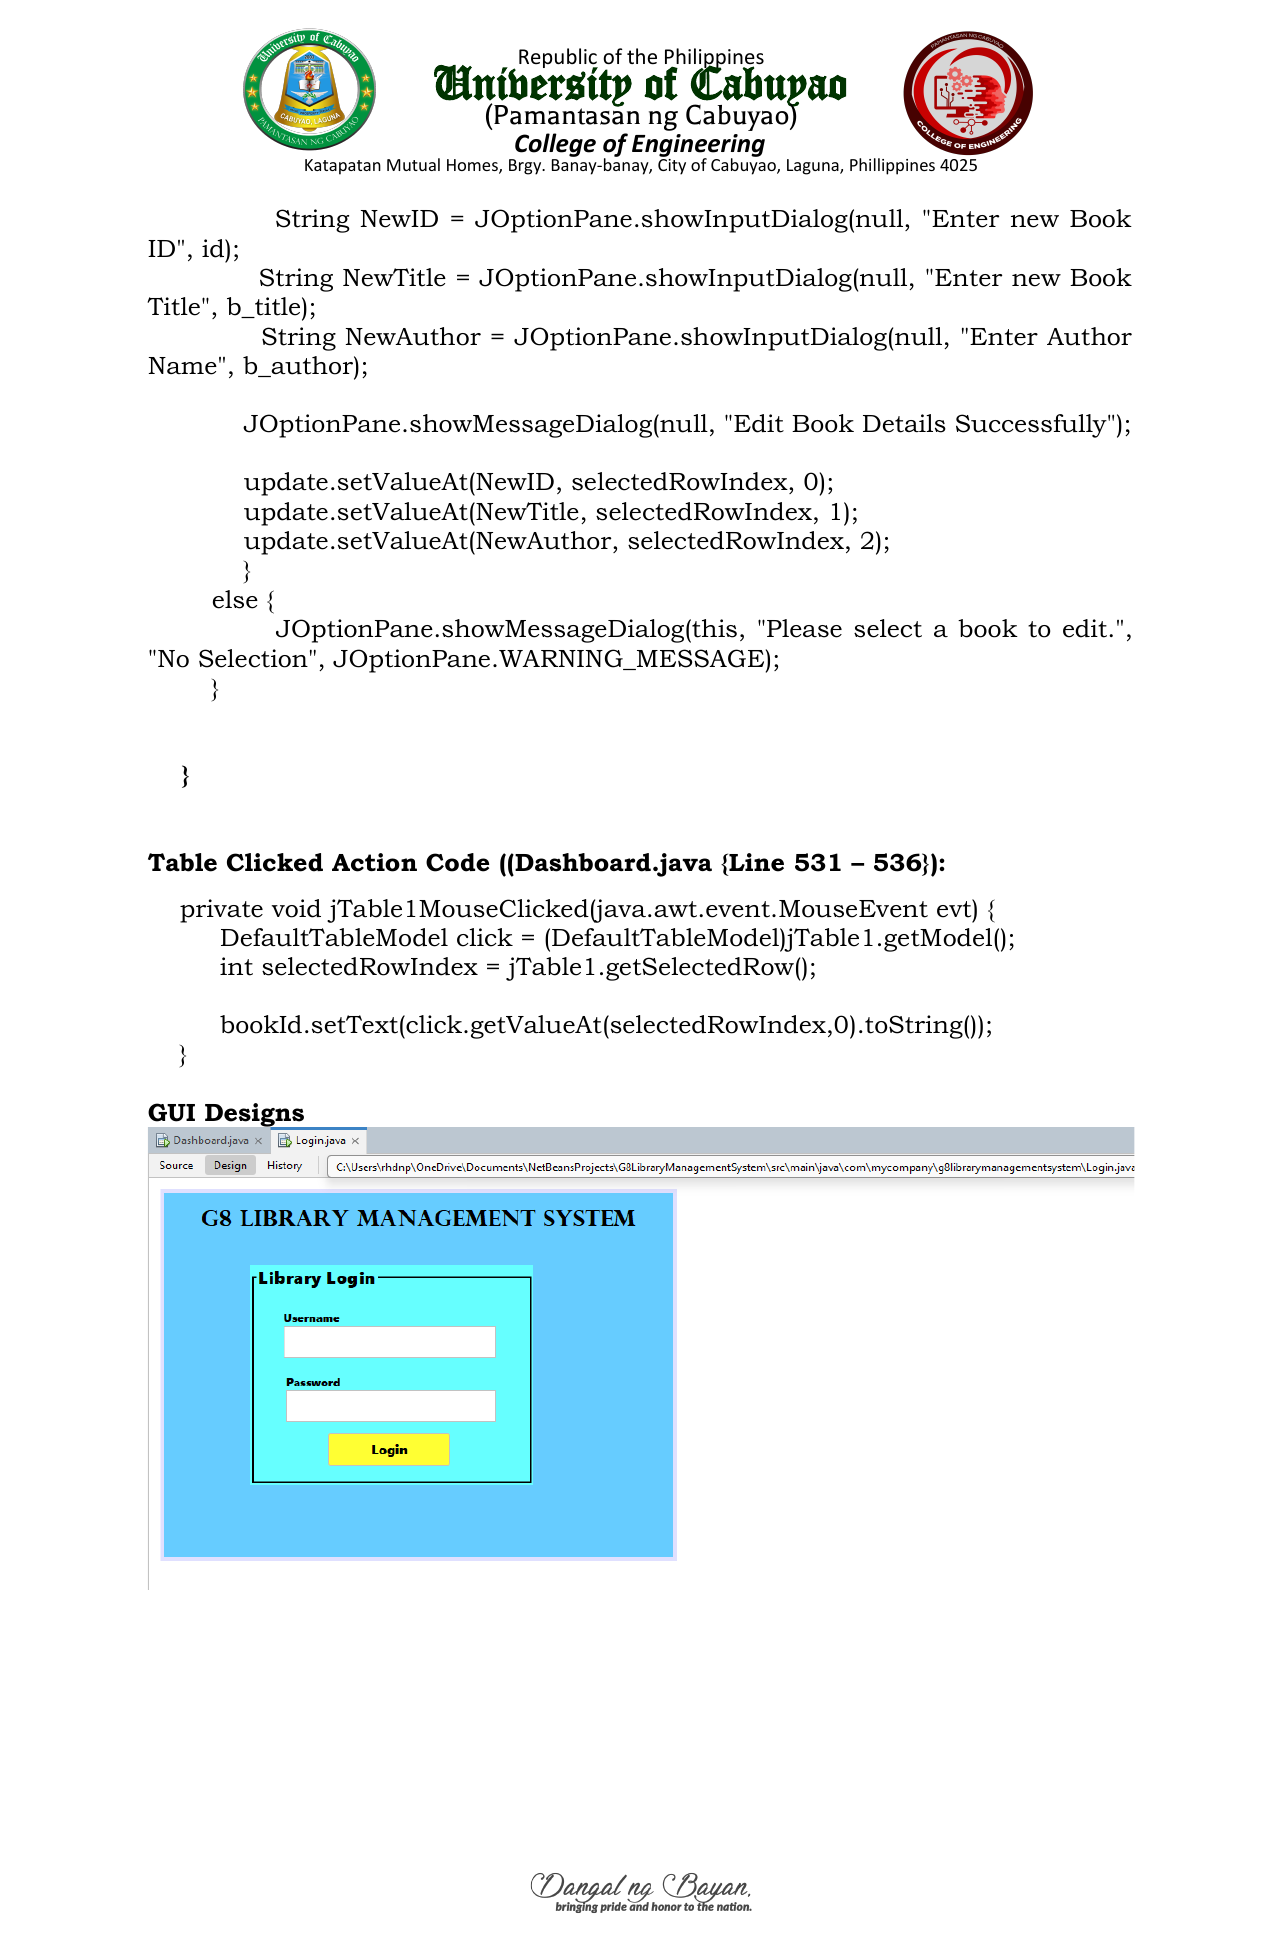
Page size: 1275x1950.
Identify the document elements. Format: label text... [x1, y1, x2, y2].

text String NewAuthor = JOptionPane.showInputDialog(null, "Enter Author Name", b_author); [148, 322, 1134, 380]
text private void jTable1MouseClicked(java.awt.event.MouseEvent evt) { [148, 893, 1134, 923]
text } [148, 555, 1134, 585]
text JOptionPane.showMessageDialog(this, "Please select a book to edit.", "No Selection", JOptionPane.WARNING_MESSAGE); [148, 614, 1134, 673]
text } [148, 673, 1134, 702]
text } [148, 759, 1134, 789]
text Table Clicked Action Code ((Dashboard.java {Line 531 – 536}): [148, 847, 1134, 877]
text String NewID = JOptionPane.showInputDialog(null, "Enter new Book ID", id); [148, 204, 1134, 263]
text } [148, 1039, 1134, 1068]
picture [504, 1861, 778, 1927]
text bookId.setText(click.getValueAt(selectedRowIndex,0).toString()); [148, 1010, 1134, 1039]
text DefaultTableModel click = (DefaultTableModel)jTable1.getModel(); [148, 923, 1134, 952]
picture [147, 1127, 1135, 1590]
text int selectedRowIndex = jTable1.getSelectedRow(); [148, 952, 1134, 982]
text String NewTitle = JOptionPane.showInputDialog(null, "Enter new Book Title", b_title); [148, 263, 1134, 322]
text JOptionPane.showMessageDialog(null, "Edit Book Details Successfully"); [148, 408, 1134, 438]
picture [241, 18, 378, 170]
text GUI Designs [148, 1098, 1134, 1127]
text else { [148, 585, 1134, 614]
text update.setValueAt(NewTitle, selectedRowIndex, 1); [148, 497, 1134, 526]
text update.setValueAt(NewID, selectedRowIndex, 0); [148, 467, 1134, 497]
picture [899, 27, 1037, 159]
text update.setValueAt(NewAuthor, selectedRowIndex, 2); [148, 526, 1134, 555]
